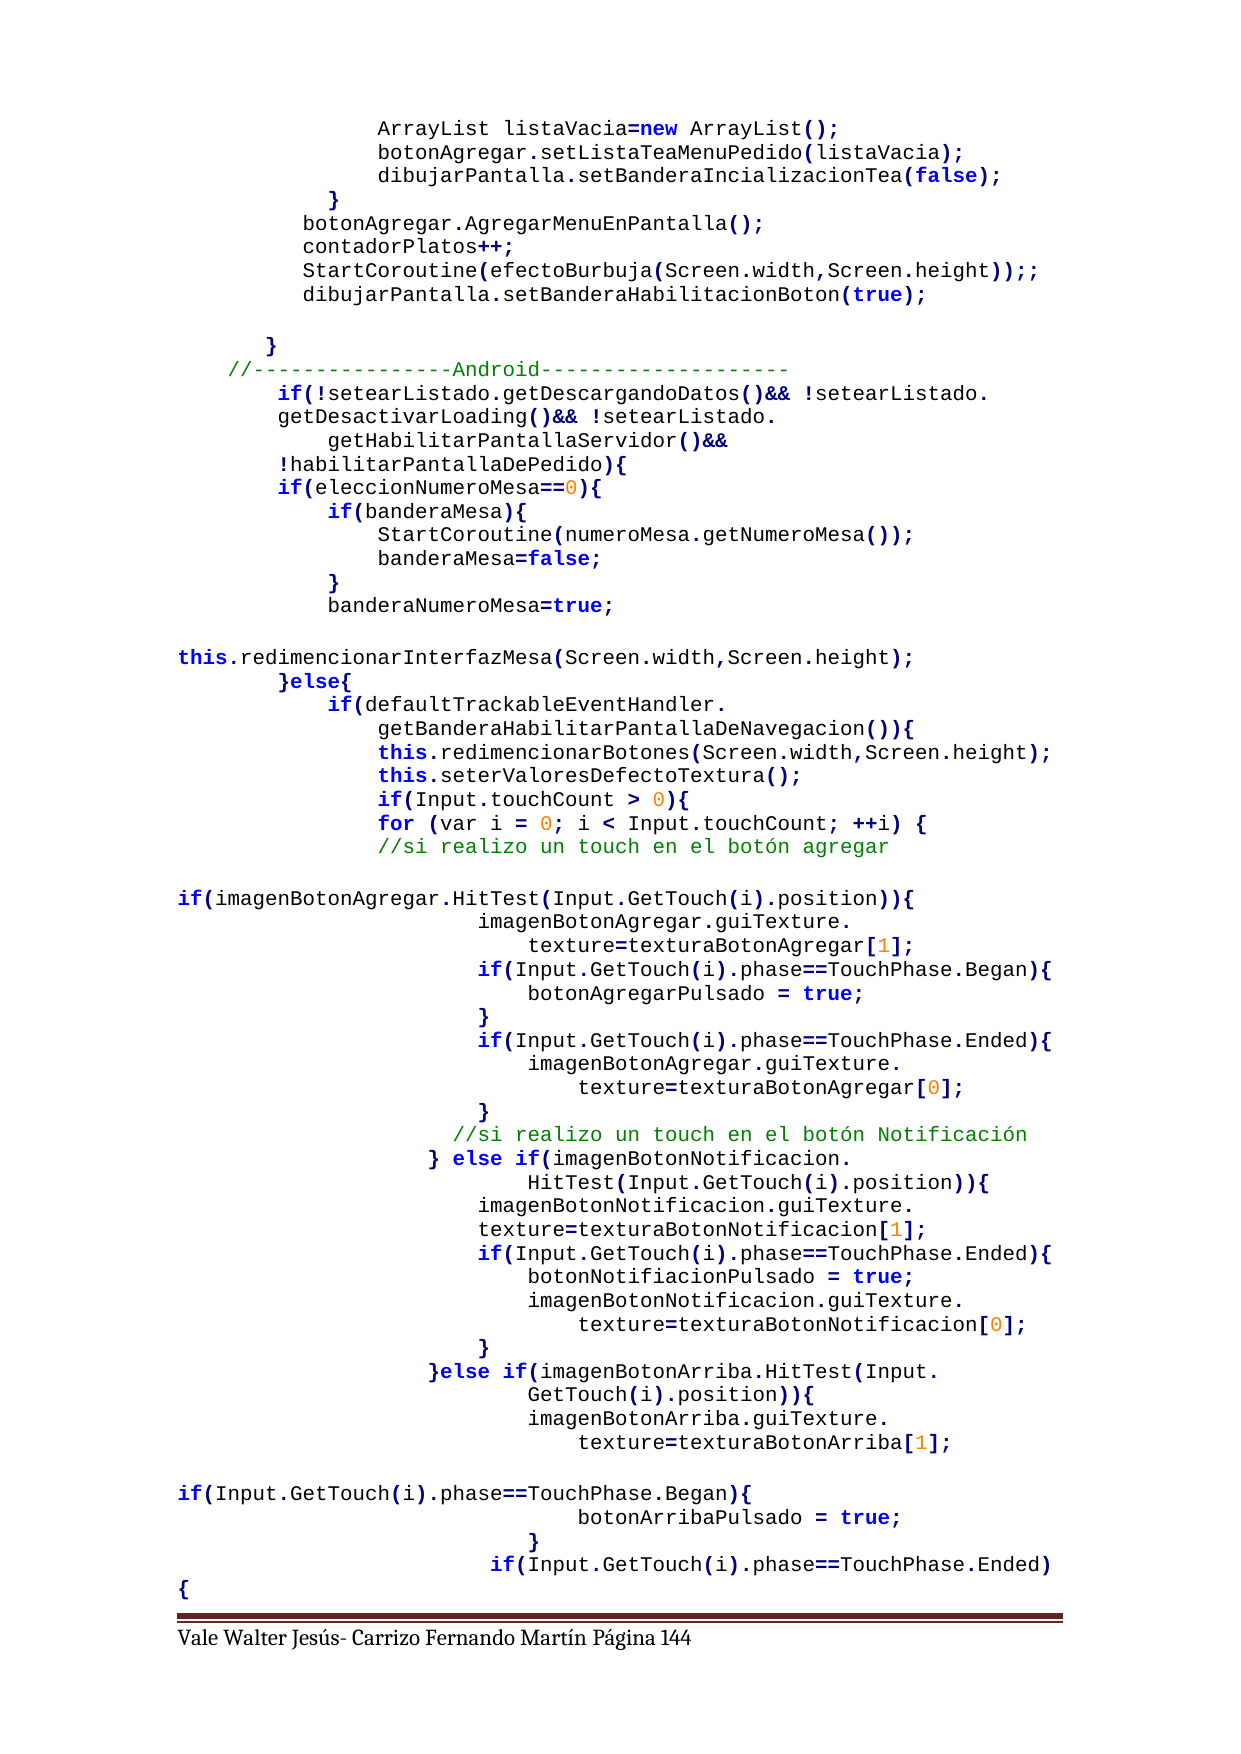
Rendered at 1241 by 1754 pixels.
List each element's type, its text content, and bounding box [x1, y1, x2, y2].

text } [177, 1006, 1063, 1030]
text } [177, 1531, 1063, 1554]
text } else if(imagenBotonNotificacion. [177, 1148, 1063, 1172]
text } [177, 572, 1063, 595]
text getDesactivarLoading()&& !setearListado. [177, 406, 1063, 430]
text } [177, 1101, 1063, 1124]
text for (var i = 0; i < Input.touchCount; ++i) { [177, 813, 1063, 836]
text if(imagenBotonAgregar.HitTest(Input.GetTouch(i).position)){ [177, 860, 1063, 912]
text this.redimencionarBotones(Screen.width,Screen.height); [177, 742, 1063, 765]
text if(Input.GetTouch(i).phase==TouchPhase.Began){ [177, 959, 1063, 982]
text dibujarPantalla.setBanderaIncializacionTea(false); [177, 165, 1063, 189]
text //si realizo un touch en el botón agregar [177, 836, 1063, 860]
text GetTouch(i).position)){ [177, 1384, 1063, 1408]
text }else{ [177, 671, 1063, 694]
text if(eleccionNumeroMesa==0){ [177, 477, 1063, 501]
text texture=texturaBotonNotificacion[0]; [177, 1313, 1063, 1337]
text if(Input.GetTouch(i).phase==TouchPhase.Ended){ [177, 1243, 1063, 1266]
text this.seterValoresDefectoTextura(); [177, 765, 1063, 789]
text } [177, 1337, 1063, 1361]
text texture=texturaBotonArriba[1]; [177, 1432, 1063, 1455]
text if(Input.GetTouch(i).phase==TouchPhase.Ended){ [177, 1030, 1063, 1053]
text getHabilitarPantallaServidor()&& [177, 430, 1063, 453]
text } [177, 189, 1063, 213]
text if(banderaMesa){ [177, 501, 1063, 524]
text botonAgregar.AgregarMenuEnPantalla(); [177, 213, 1063, 236]
text if(Input.GetTouch(i).phase==TouchPhase.Ended){ [177, 1554, 1063, 1602]
text banderaMesa=false; [177, 548, 1063, 572]
text imagenBotonNotificacion.guiTexture. [177, 1195, 1063, 1219]
text imagenBotonArriba.guiTexture. [177, 1408, 1063, 1432]
text if(defaultTrackableEventHandler. [177, 694, 1063, 718]
text //----------------Android-------------------- [177, 359, 1063, 383]
text botonArribaPulsado = true; [177, 1507, 1063, 1531]
text StartCoroutine(efectoBurbuja(Screen.width,Screen.height));; [177, 260, 1063, 284]
text ArrayList listaVacia=new ArrayList(); [177, 118, 1063, 142]
text texture=texturaBotonAgregar[1]; [177, 935, 1063, 959]
text contadorPlatos++; [177, 236, 1063, 260]
text dibujarPantalla.setBanderaHabilitacionBoton(true); [177, 284, 1063, 307]
text texture=texturaBotonNotificacion[1]; [177, 1219, 1063, 1243]
text } [177, 335, 1063, 359]
text StartCoroutine(numeroMesa.getNumeroMesa()); [177, 524, 1063, 548]
text imagenBotonAgregar.guiTexture. [177, 912, 1063, 935]
text botonAgregarPulsado = true; [177, 982, 1063, 1006]
text HitTest(Input.GetTouch(i).position)){ [177, 1172, 1063, 1195]
text if(Input.GetTouch(i).phase==TouchPhase.Began){ [177, 1455, 1063, 1507]
text if(!setearListado.getDescargandoDatos()&& !setearListado. [177, 383, 1063, 406]
text texture=texturaBotonAgregar[0]; [177, 1077, 1063, 1101]
text }else if(imagenBotonArriba.HitTest(Input. [177, 1361, 1063, 1384]
text botonNotifiacionPulsado = true; [177, 1266, 1063, 1290]
text if(Input.touchCount > 0){ [177, 789, 1063, 813]
text !habilitarPantallaDePedido){ [177, 453, 1063, 477]
text this.redimencionarInterfazMesa(Screen.width,Screen.height); [177, 619, 1063, 671]
text imagenBotonNotificacion.guiTexture. [177, 1290, 1063, 1313]
text getBanderaHabilitarPantallaDeNavegacion()){ [177, 718, 1063, 742]
text banderaNumeroMesa=true; [177, 595, 1063, 619]
text //si realizo un touch en el botón Notificación [177, 1124, 1063, 1148]
text imagenBotonAgregar.guiTexture. [177, 1053, 1063, 1077]
text botonAgregar.setListaTeaMenuPedido(listaVacia); [177, 142, 1063, 165]
